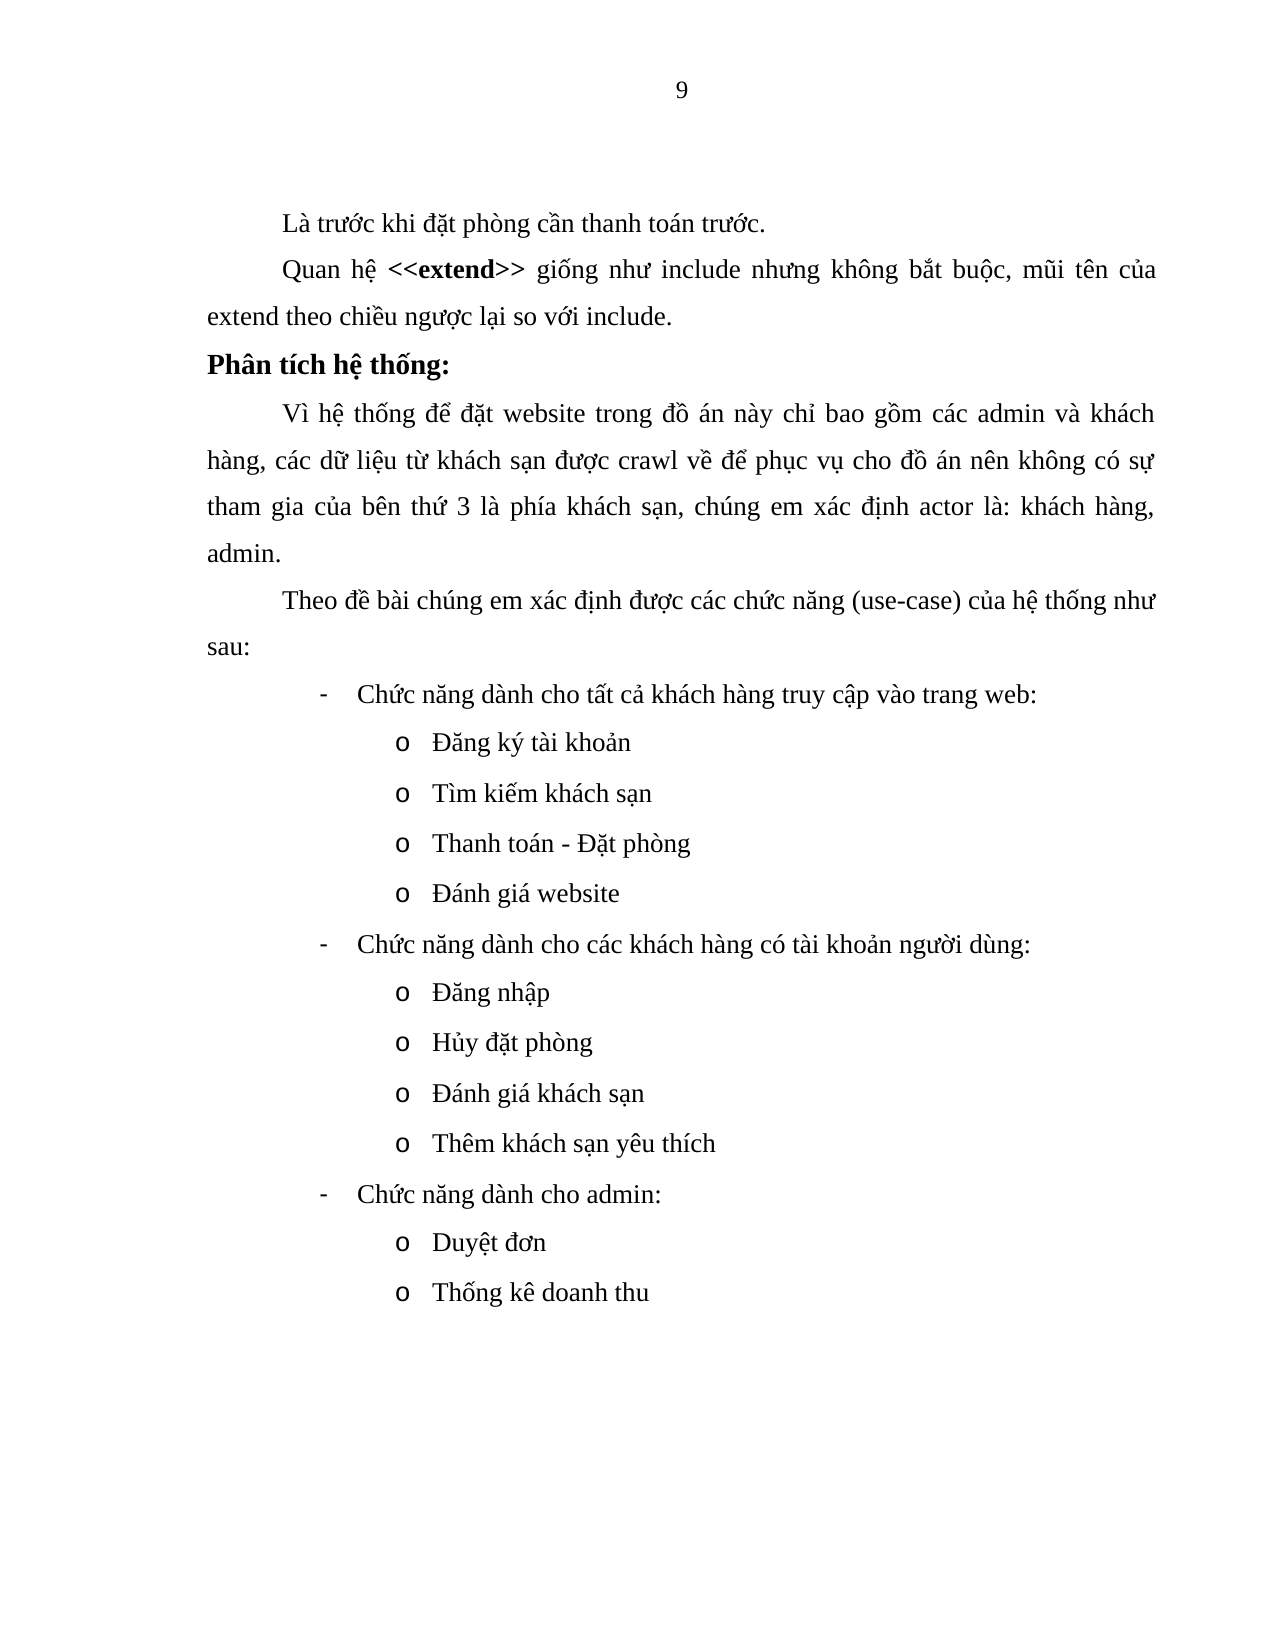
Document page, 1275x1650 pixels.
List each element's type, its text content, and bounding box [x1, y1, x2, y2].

list Chức năng dành cho admin: [319, 1177, 1157, 1210]
list Tìm kiếm khách sạn [394, 777, 1157, 810]
list Thêm khách sạn yêu thích [394, 1127, 1157, 1160]
list Thống kê doanh thu [394, 1276, 1157, 1310]
list Hủy đặt phòng [394, 1027, 1157, 1060]
list Đánh giá website [394, 877, 1157, 910]
list Duyệt đơn [394, 1226, 1157, 1260]
list Đánh giá khách sạn [394, 1077, 1157, 1110]
text Là trước khi đặt phòng cần thanh toán trước. [207, 207, 1157, 238]
list Thanh toán - Đặt phòng [394, 827, 1157, 860]
text Phân tích hệ thống: [207, 347, 1157, 380]
list Chức năng dành cho tất cả khách hàng truy cập vào trang web: [319, 677, 1157, 710]
text Theo đề bài chúng em xác định được các chức năng (use-case) của hệ thống như sau: [207, 584, 1157, 662]
list Đăng ký tài khoản [394, 727, 1157, 760]
list Chức năng dành cho các khách hàng có tài khoản người dùng: [319, 927, 1157, 960]
text Vì hệ thống để đặt website trong đồ án này chỉ bao gồm các admin và khách hàng, các dữ liệu từ khách sạn được crawl về để phục vụ cho đồ án nên không có sự tham gia của bên thứ 3 là phía khách sạn, chúng em xác định actor là: khách hàng, admin. [207, 397, 1157, 568]
list Đăng nhập [394, 976, 1157, 1010]
text Quan hệ <<extend>> giống như include nhưng không bắt buộc, mũi tên của extend theo chiều ngược lại so với include. [207, 253, 1157, 331]
